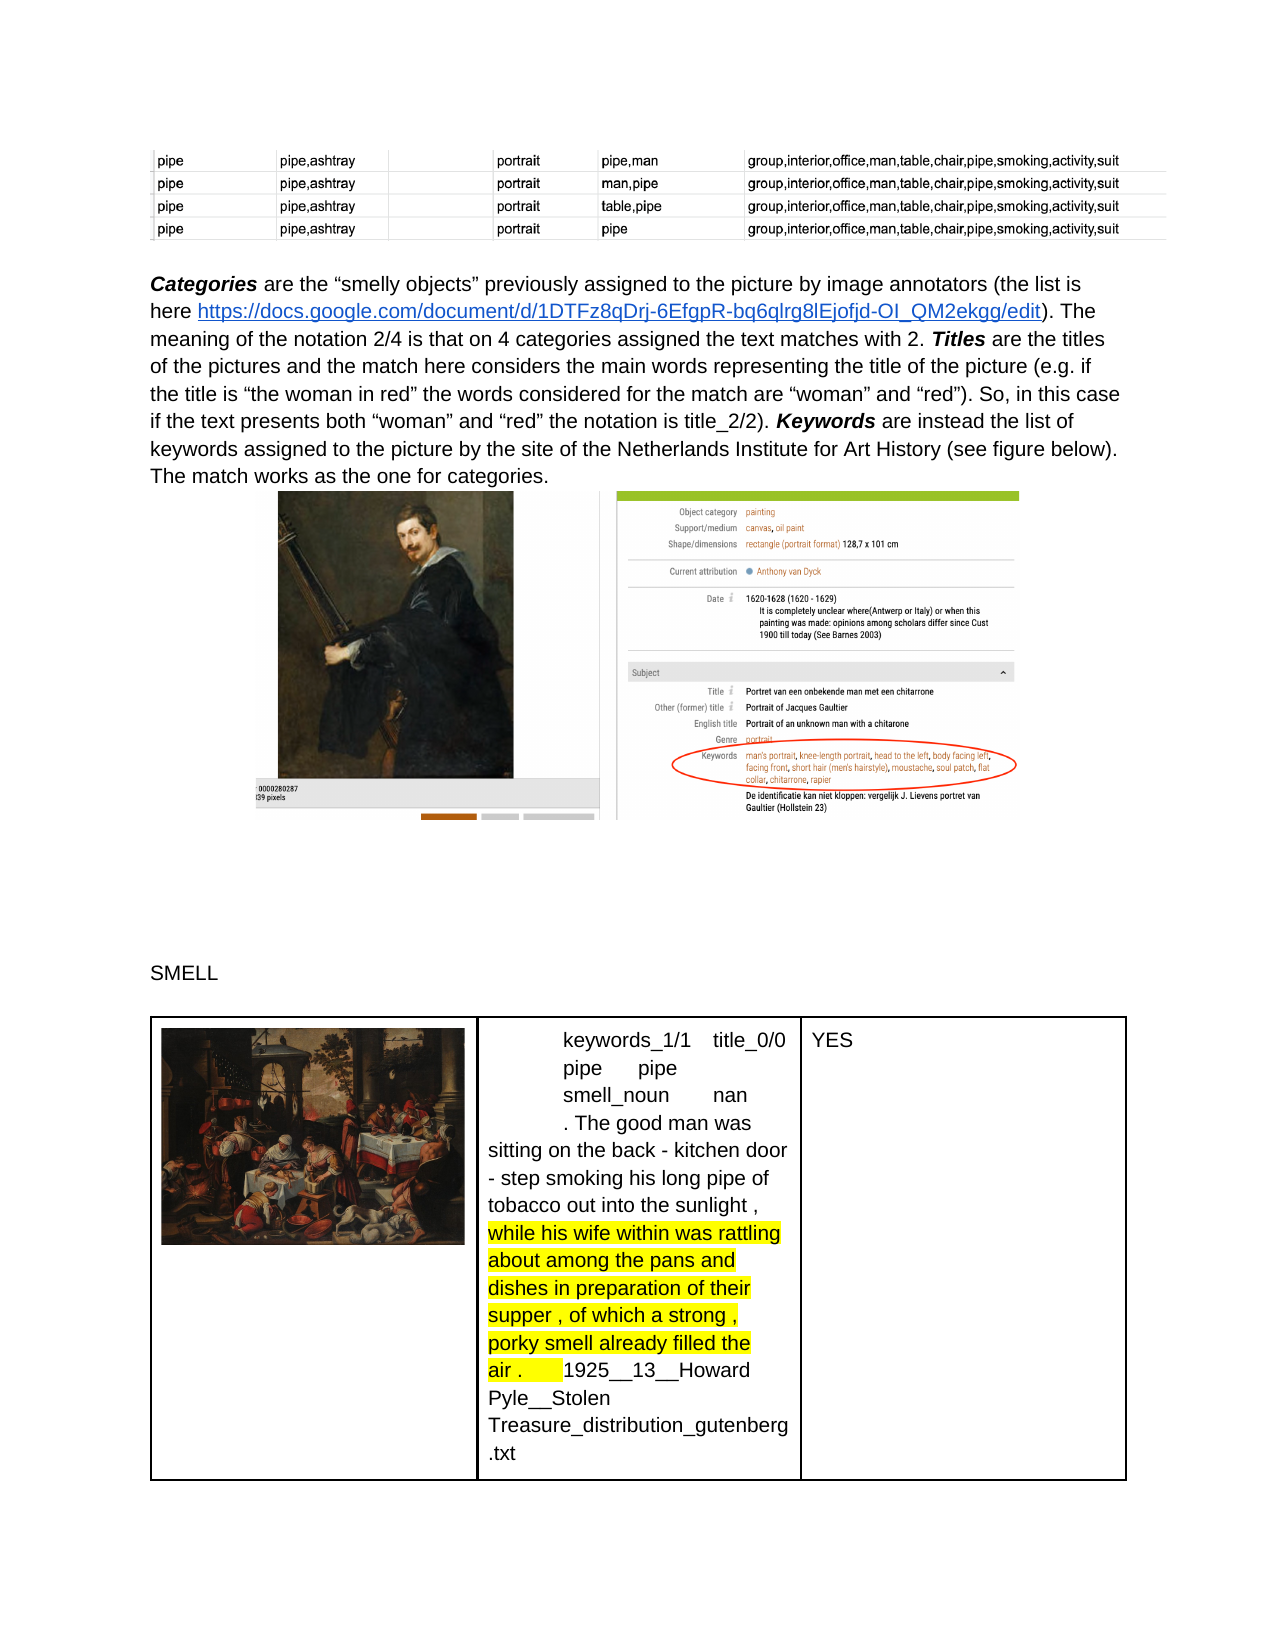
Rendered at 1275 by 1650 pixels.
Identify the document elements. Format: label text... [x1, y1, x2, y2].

table_header [152, 1018, 476, 1479]
picture [150, 150, 1167, 241]
picture [255, 491, 1020, 820]
table_header keywords_1/1 title_0/0 pipe pipe smell_noun nan . The good man was sitting on the back - kitchen door - step smoking his long pipe of tobacco out into the sunlight , while his wife within was rattling about among the pans and dishes in preparation of their supper , of which a strong , porky smell already filled the air . 1925__13__Howard Pyle__Stolen Treasure_distribution_gutenberg.txt [479, 1018, 800, 1479]
table_header YES [802, 1018, 1125, 1479]
picture [161, 1028, 465, 1245]
text SMELL [150, 961, 1125, 984]
text Categories are the “smelly objects” previously assigned to the picture by image annotators (the list is here https://docs.google.com/document/d/1DTFz8qDrj-6EfgpR-bq6qlrg8lEjofjd-OI_QM2ekgg/edit). The meaning of the notation 2/4 is that on 4 categories assigned the text matches with 2. Titles are the titles of the pictures and the match here considers the main words representing the title of the picture (e.g. if the title is “the woman in red” the words considered for the match are “woman” and “red”). So, in this case if the text presents both “woman” and “red” the notation is title_2/2). Keywords are instead the list of keywords assigned to the picture by the site of the Netherlands Institute for Art History (see figure below). The match works as the one for categories. [150, 271, 1125, 488]
